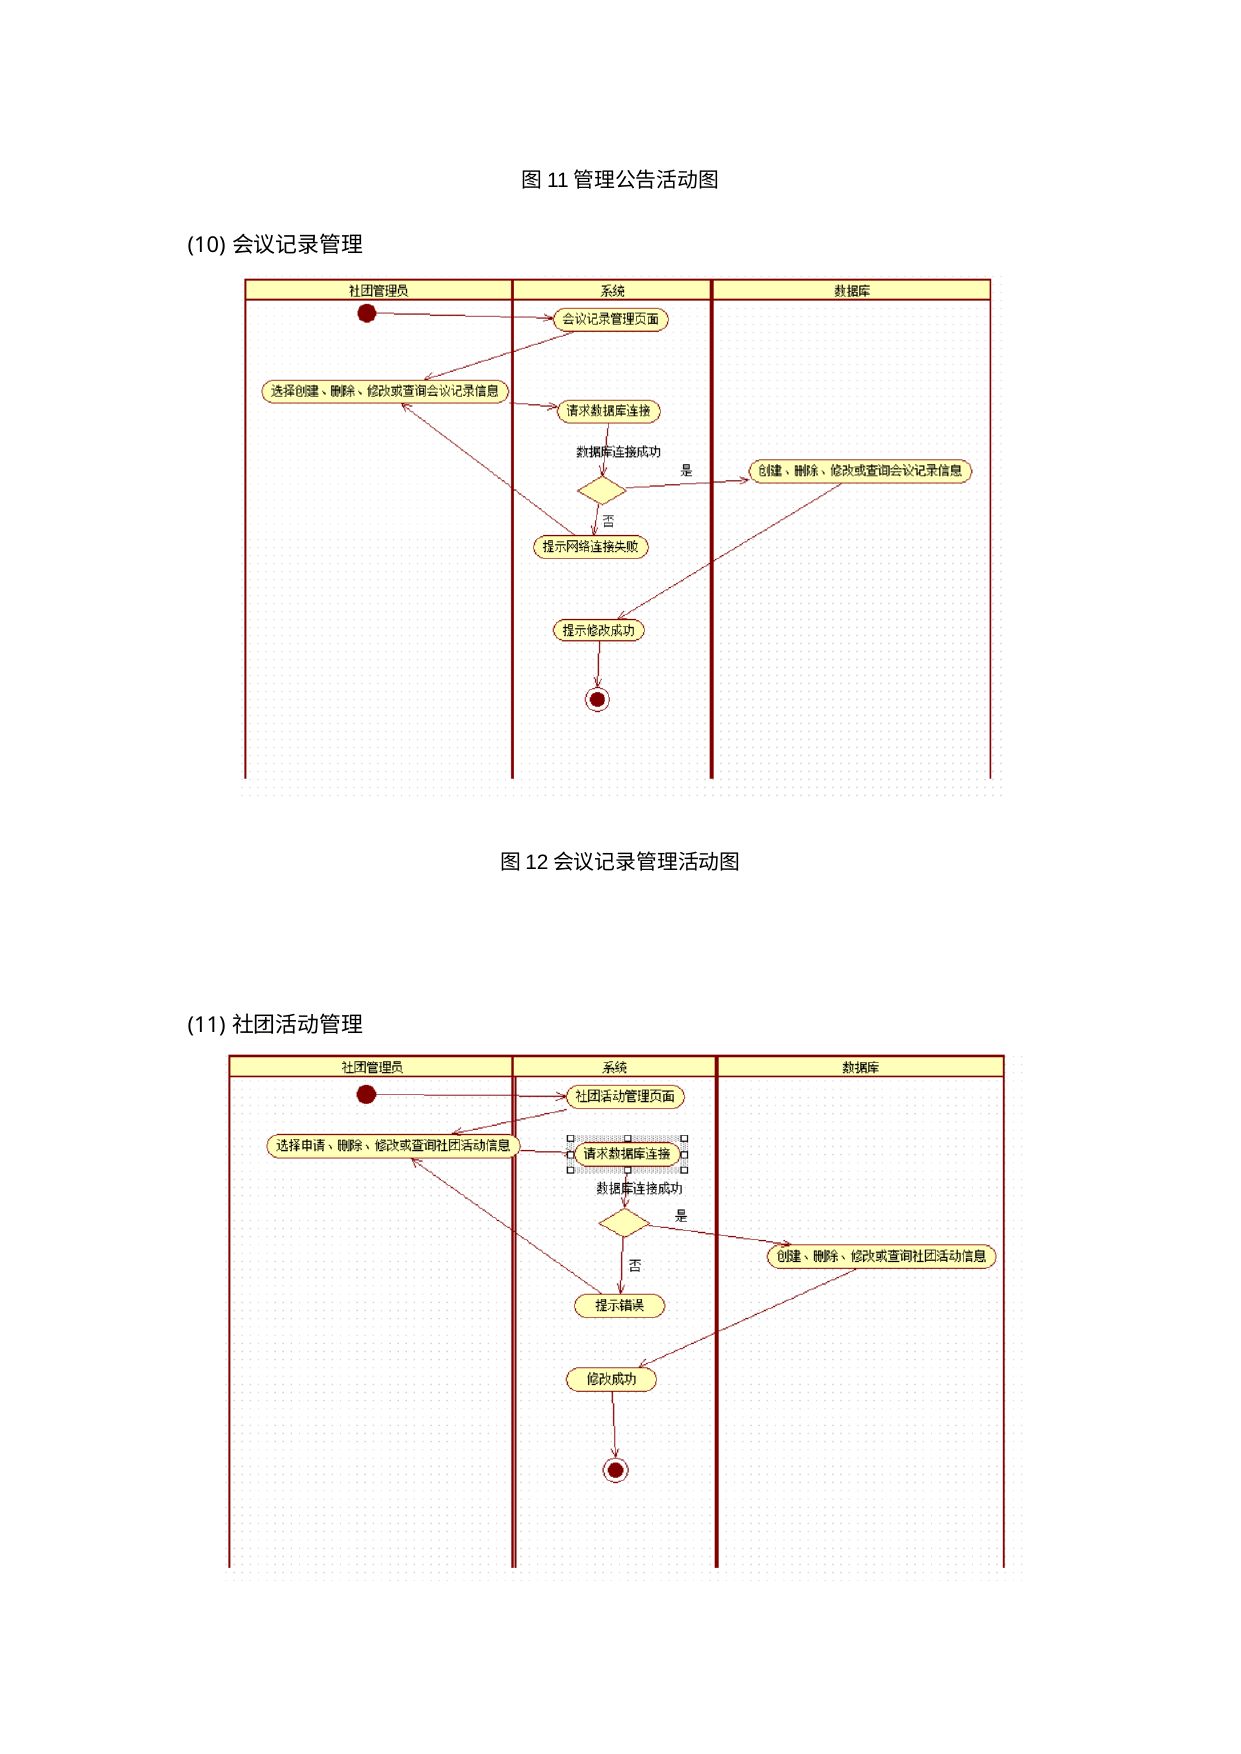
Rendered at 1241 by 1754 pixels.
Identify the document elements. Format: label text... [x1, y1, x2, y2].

list 社团活动管理 [187, 1007, 1053, 1039]
picture [217, 1049, 1023, 1581]
text 图 11 管理公告活动图 [187, 162, 1053, 194]
text 图 12 会议记录管理活动图 [187, 844, 1053, 877]
picture [235, 269, 1006, 801]
list 会议记录管理 [187, 227, 1053, 259]
